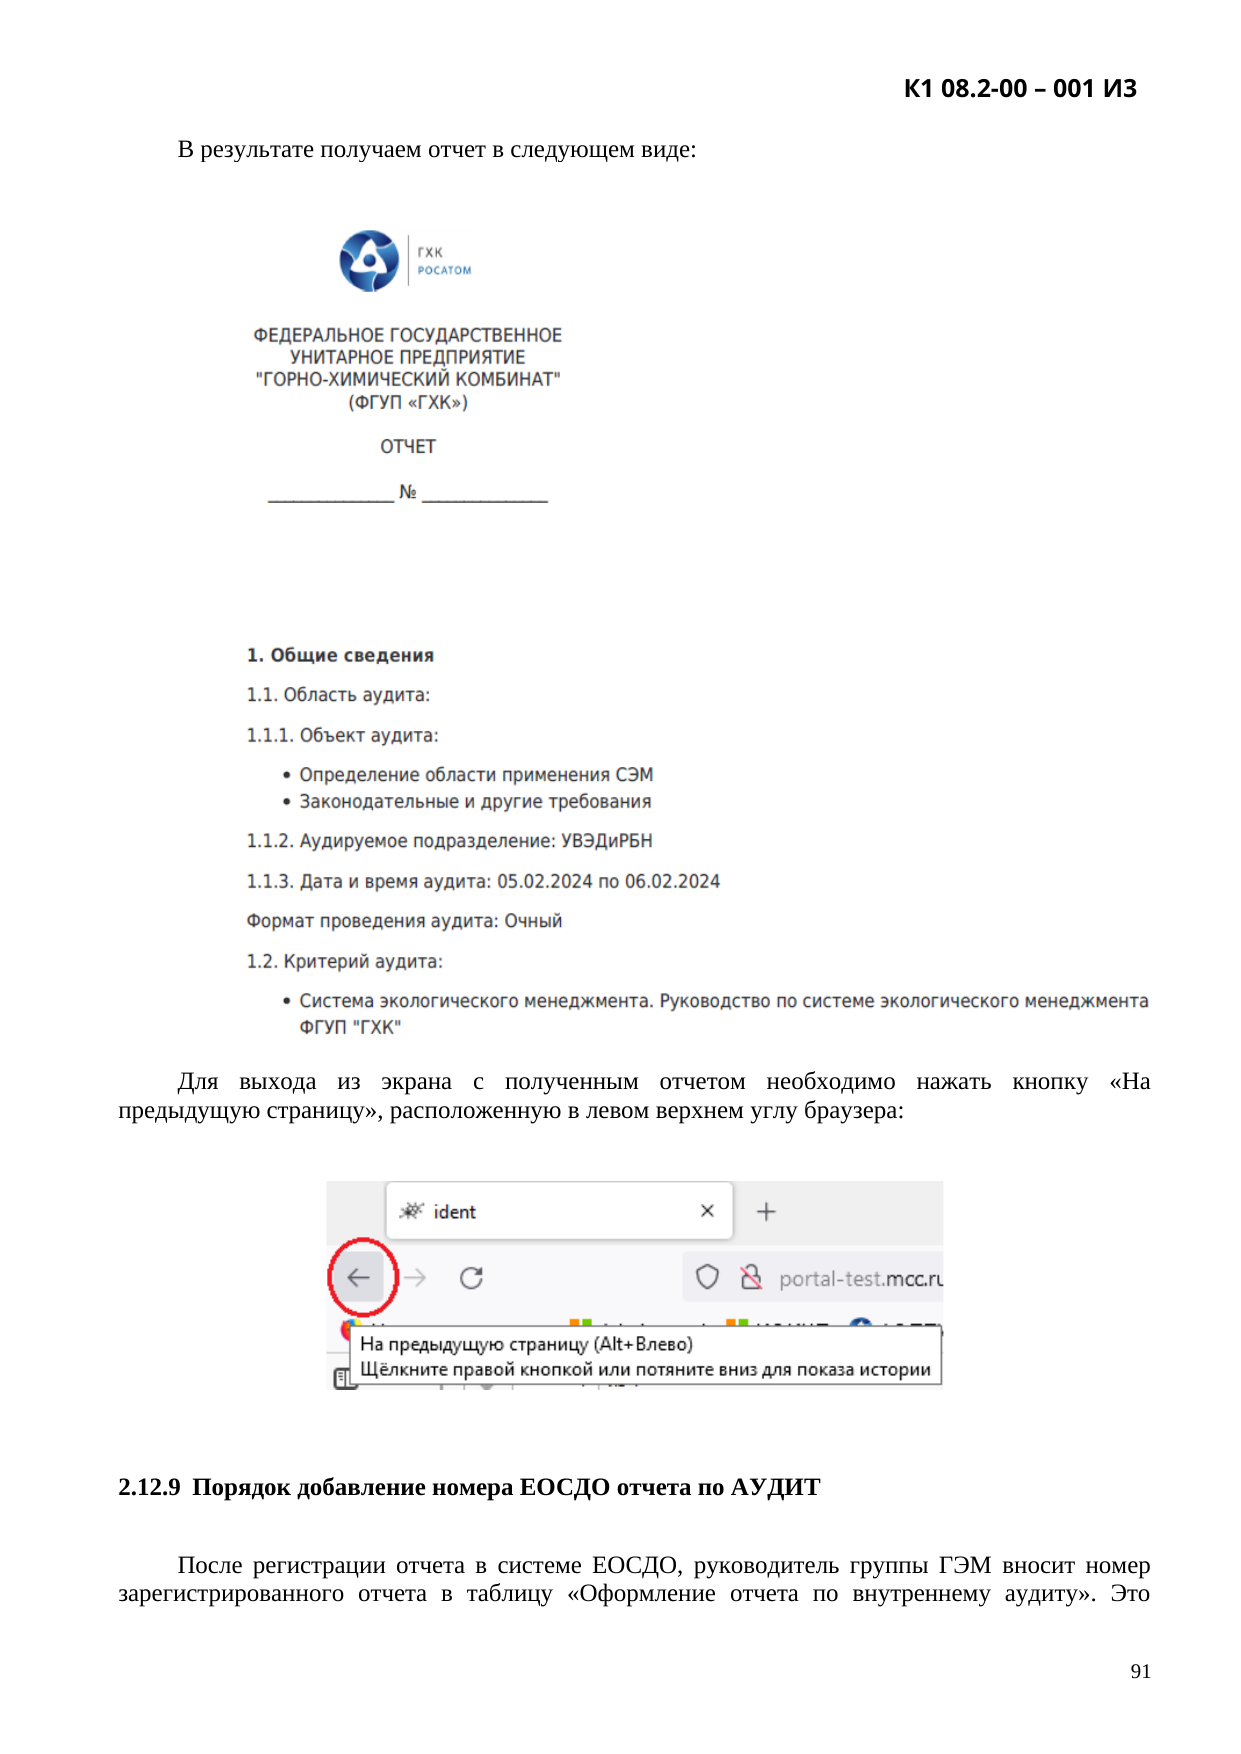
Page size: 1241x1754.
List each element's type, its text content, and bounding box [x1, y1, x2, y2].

picture [326, 1181, 944, 1390]
subtitle Порядок добавление номера ЕОСДО отчета по АУДИТ [118, 1472, 1152, 1500]
list В результате получаем отчет в следующем виде: [118, 134, 1152, 162]
text Для выхода из экрана с полученным отчетом необходимо нажать кнопку «На предыдущую страницу», расположенную в левом верхнем углу браузера: [118, 1066, 1152, 1124]
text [118, 1550, 1152, 1607]
picture [177, 162, 1210, 1042]
